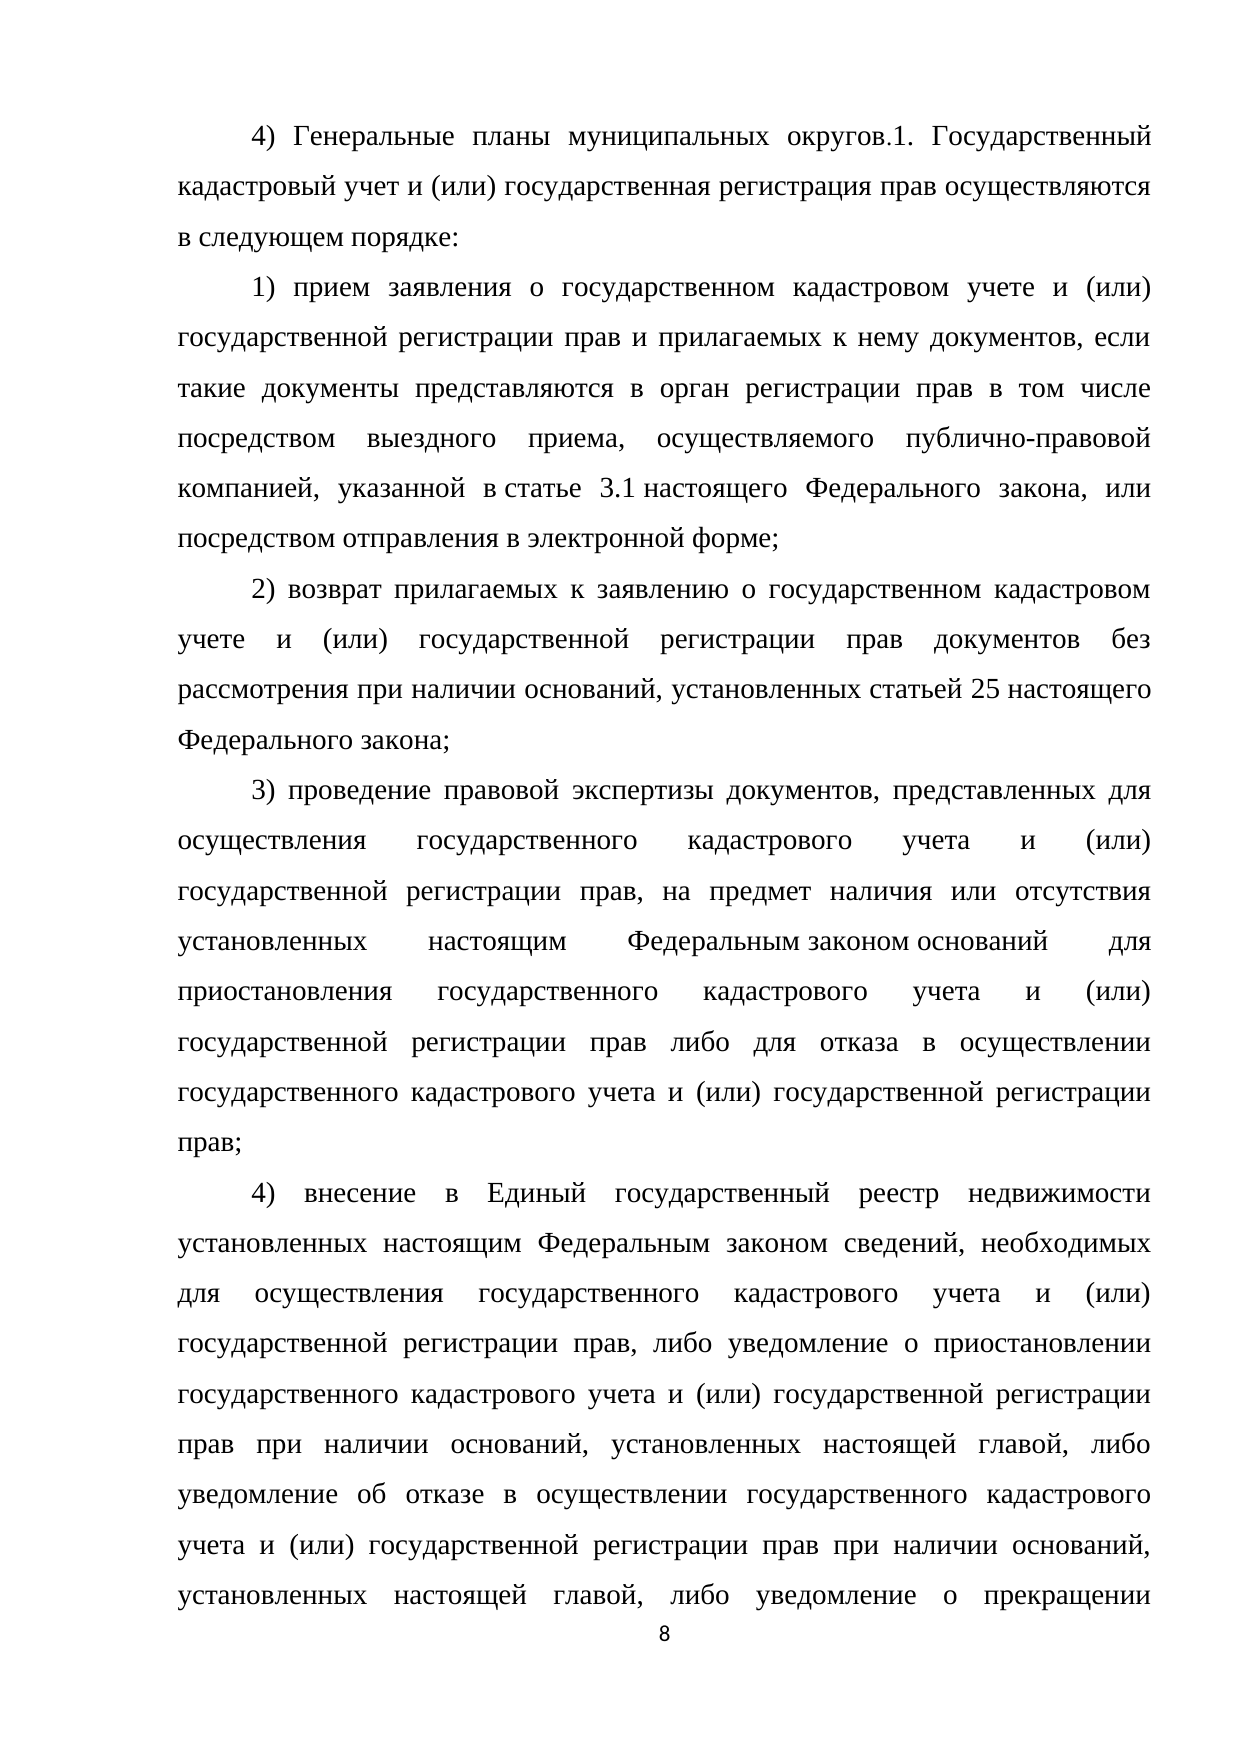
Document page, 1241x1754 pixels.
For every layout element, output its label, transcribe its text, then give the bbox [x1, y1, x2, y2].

text 3) проведение правовой экспертизы документов, представленных для осуществления государственного кадастрового учета и (или) государственной регистрации прав, на предмет наличия или отсутствия установленных настоящим Федеральным законом оснований для приостановления государственного кадастрового учета и (или) государственной регистрации прав либо для отказа в осуществлении государственного кадастрового учета и (или) государственной регистрации прав; [177, 772, 1152, 1158]
text 4) Генеральные планы муниципальных округов.1. Государственный кадастровый учет и (или) государственная регистрация прав осуществляются в следующем порядке: [177, 118, 1152, 252]
text 1) прием заявления о государственном кадастровом учете и (или) государственной регистрации прав и прилагаемых к нему документов, если такие документы представляются в орган регистрации прав в том числе посредством выездного приема, осуществляемого публично-правовой компанией, указанной в статье 3.1 настоящего Федерального закона, или посредством отправления в электронной форме; [177, 269, 1152, 554]
text 2) возврат прилагаемых к заявлению о государственном кадастровом учете и (или) государственной регистрации прав документов без рассмотрения при наличии оснований, установленных статьей 25 настоящего Федерального закона; [177, 571, 1152, 755]
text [177, 1175, 1152, 1611]
